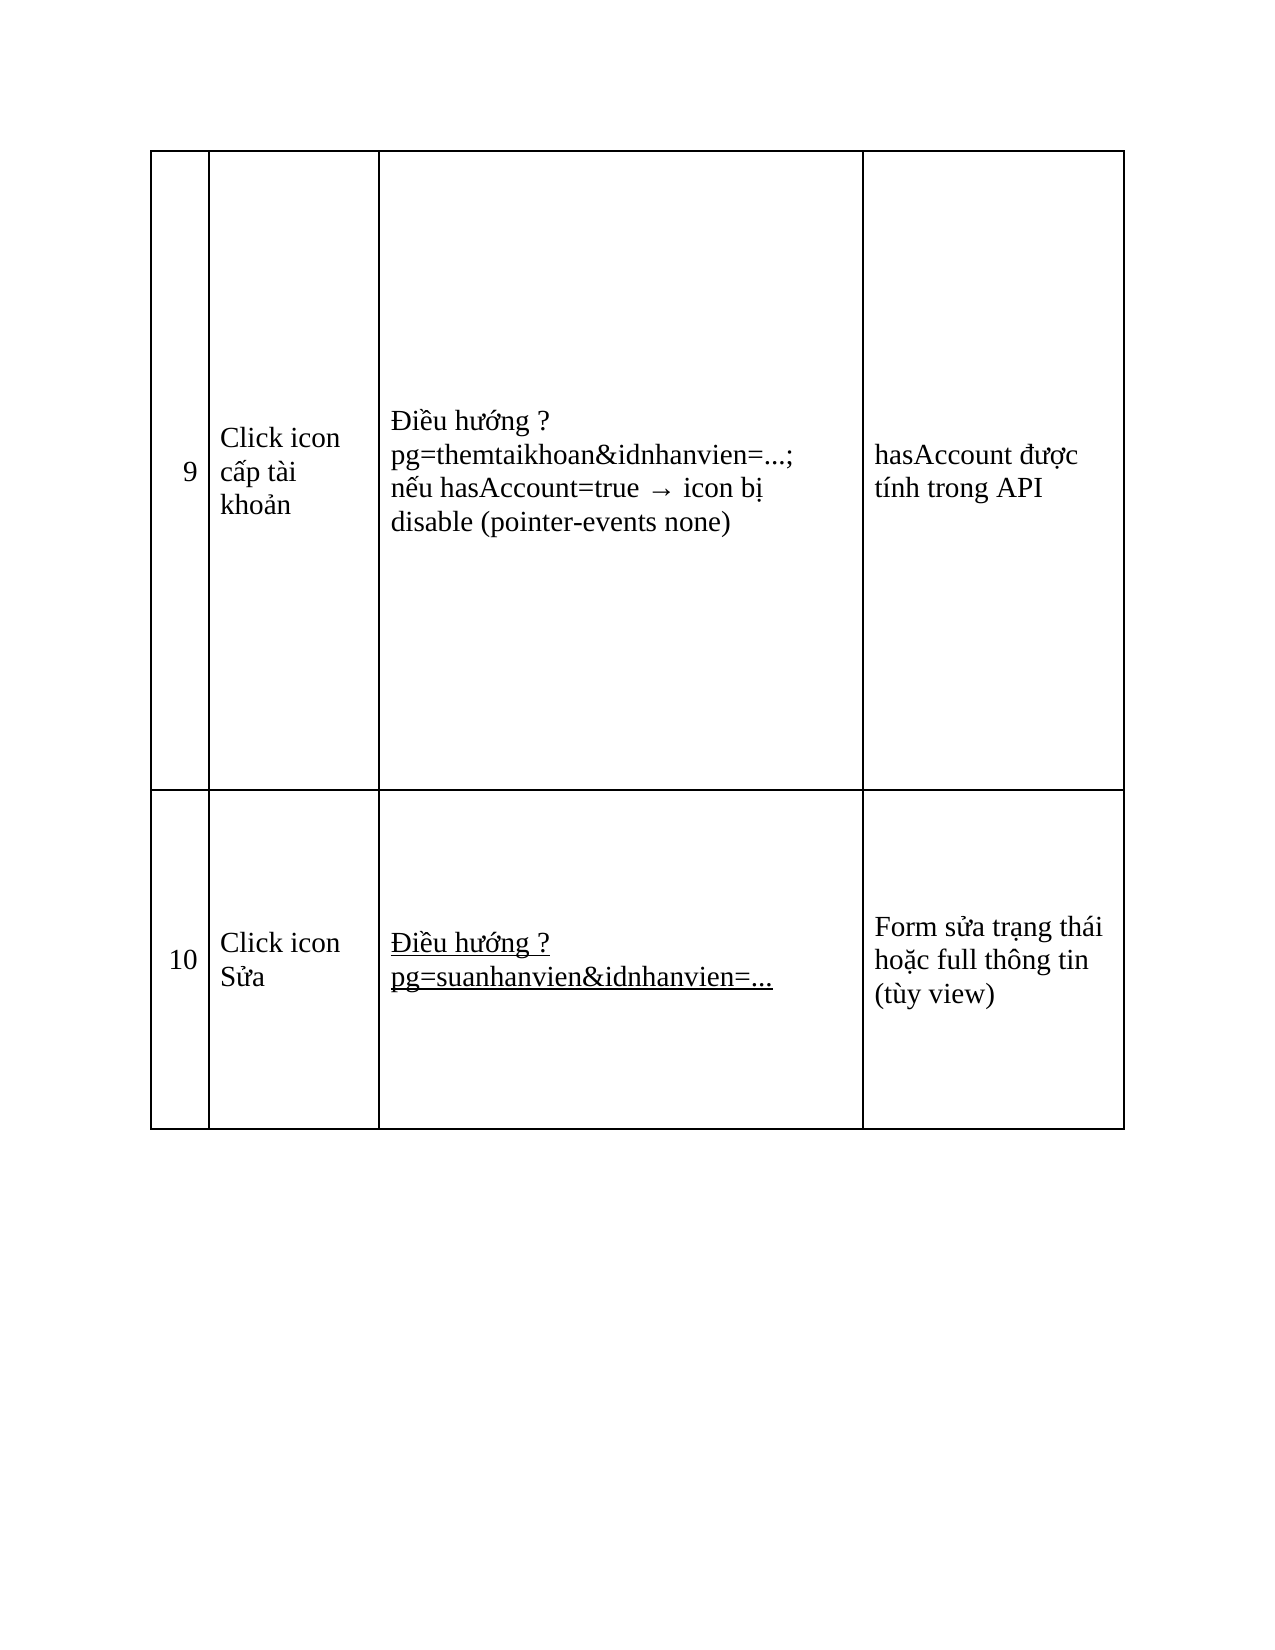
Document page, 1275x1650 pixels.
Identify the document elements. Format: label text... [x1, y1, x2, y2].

table_cell 9 [152, 152, 208, 789]
table_cell Click icon Sửa [210, 791, 378, 1127]
table_cell hasAccount được tính trong API [864, 152, 1123, 789]
table_cell Điều hướng ?pg=suanhanvien&idnhanvien=... [380, 791, 862, 1127]
table_cell Điều hướng ?pg=themtaikhoan&idnhanvien=...; nếu hasAccount=true → icon bị disable (pointer-events none) [380, 152, 862, 789]
table_cell Click icon cấp tài khoản [210, 152, 378, 789]
table_cell 10 [152, 791, 208, 1127]
table_cell Form sửa trạng thái hoặc full thông tin (tùy view) [864, 791, 1123, 1127]
